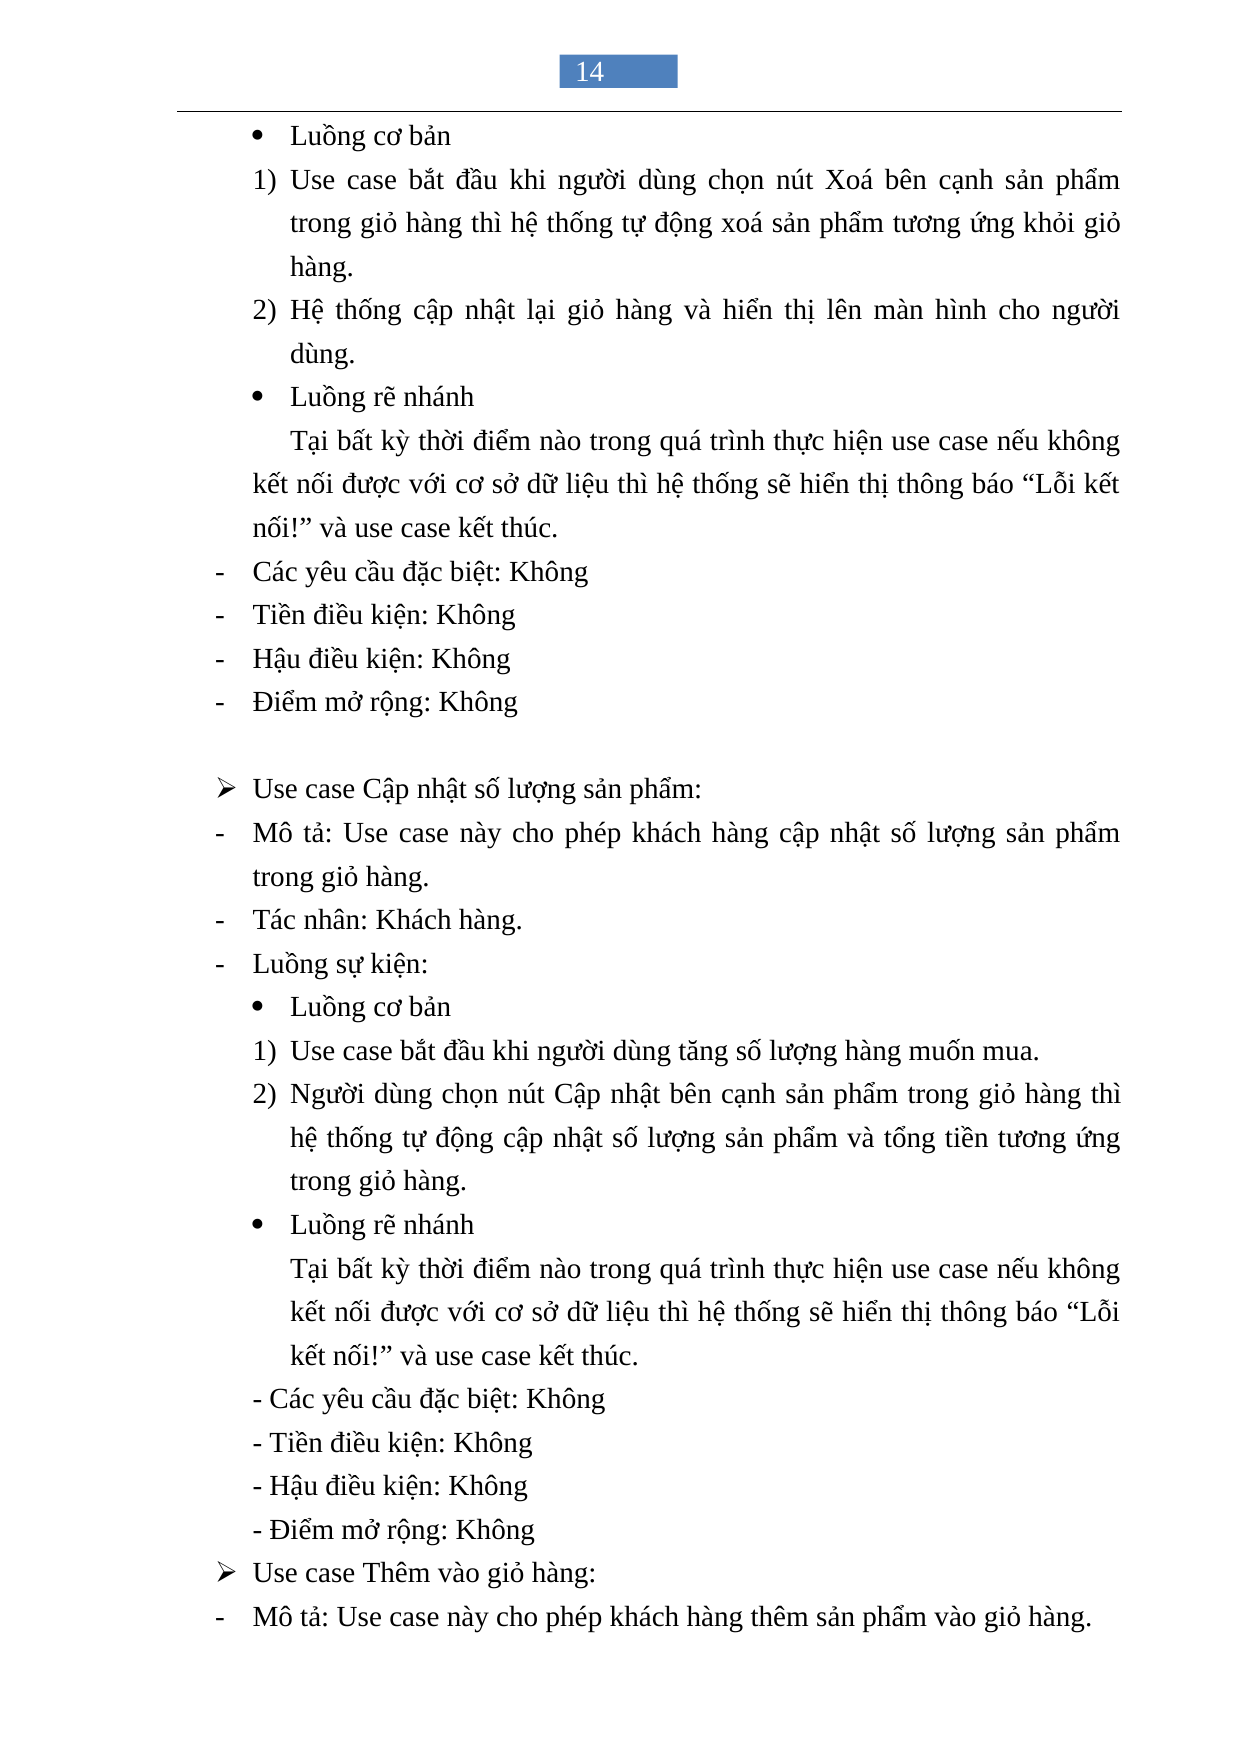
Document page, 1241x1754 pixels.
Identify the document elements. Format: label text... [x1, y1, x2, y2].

list Hậu điều kiện: Không [215, 641, 1122, 674]
text - Điểm mở rộng: Không [252, 1512, 1122, 1546]
list Người dùng chọn nút Cập nhật bên cạnh sản phẩm trong giỏ hàng thì hệ thống tự động cập nhật số lượng sản phẩm và tổng tiền tương ứng trong giỏ hàng. [252, 1076, 1122, 1197]
list Luồng cơ bản [252, 989, 1122, 1023]
list Luồng sự kiện: [215, 946, 1122, 979]
list Luồng rẽ nhánh [252, 1207, 1122, 1241]
list Use case Cập nhật số lượng sản phẩm: [215, 771, 1122, 805]
list Luồng rẽ nhánh [252, 379, 1122, 413]
list Hệ thống cập nhật lại giỏ hàng và hiển thị lên màn hình cho người dùng. [252, 292, 1122, 369]
text - Hậu điều kiện: Không [252, 1468, 1122, 1502]
list Mô tả: Use case này cho phép khách hàng thêm sản phẩm vào giỏ hàng. [215, 1599, 1122, 1633]
list Điểm mở rộng: Không [215, 684, 1122, 718]
list Các yêu cầu đặc biệt: Không [215, 554, 1122, 587]
list Tác nhân: Khách hàng. [215, 902, 1122, 936]
text - Tiền điều kiện: Không [252, 1425, 1122, 1458]
list Use case Thêm vào giỏ hàng: [215, 1556, 1122, 1589]
list Use case bắt đầu khi người dùng chọn nút Xoá bên cạnh sản phẩm trong giỏ hàng thì hệ thống tự động xoá sản phẩm tương ứng khỏi giỏ hàng. [252, 162, 1122, 282]
list Use case bắt đầu khi người dùng tăng số lượng hàng muốn mua. [252, 1033, 1122, 1066]
list Luồng cơ bản [252, 118, 1122, 152]
list Tiền điều kiện: Không [215, 597, 1122, 631]
text - Các yêu cầu đặc biệt: Không [252, 1381, 1122, 1415]
list Mô tả: Use case này cho phép khách hàng cập nhật số lượng sản phẩm trong giỏ hàng. [215, 815, 1122, 892]
